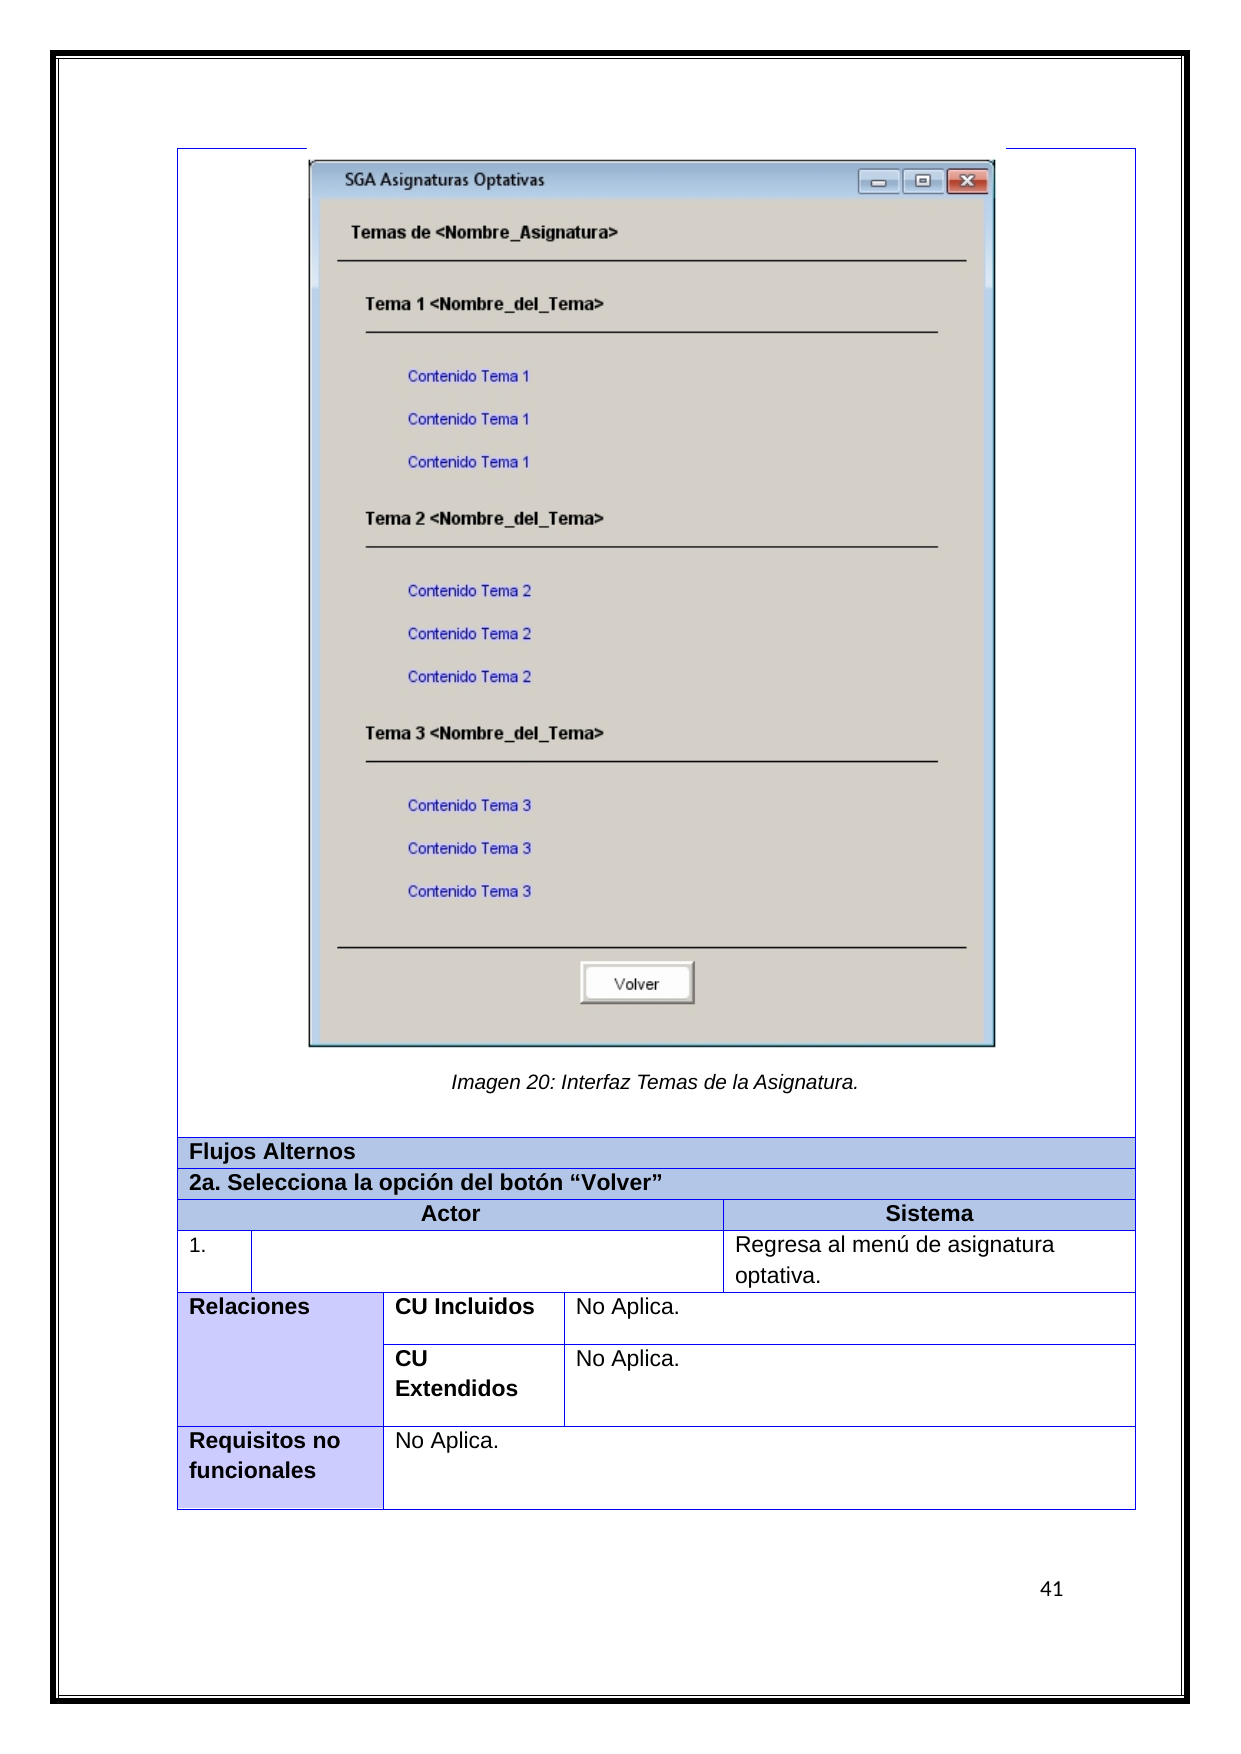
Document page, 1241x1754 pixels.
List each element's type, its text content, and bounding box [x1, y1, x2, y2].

table_cell 2a. Selecciona la opción del botón “Volver” [178, 1169, 1135, 1199]
picture [306, 148, 1006, 1053]
table_cell Imagen 20: Interfaz Temas de la Asignatura. [178, 149, 1135, 1137]
table_cell No Aplica. [384, 1427, 1135, 1508]
table_cell Flujos Alternos [178, 1138, 1135, 1168]
table_cell CU Incluidos [384, 1293, 564, 1344]
table_cell No Aplica. [565, 1293, 1135, 1344]
table_cell CU Extendidos [384, 1345, 564, 1426]
table_cell Requisitos no funcionales [178, 1427, 383, 1508]
table_cell Regresa al menú de asignatura optativa. [724, 1231, 1135, 1292]
table_cell No Aplica. [565, 1345, 1135, 1426]
table_cell Sistema [724, 1200, 1135, 1230]
table_cell [252, 1231, 723, 1292]
table_cell Actor [178, 1200, 723, 1230]
table_cell [178, 1231, 251, 1292]
table_cell Relaciones [178, 1293, 383, 1426]
